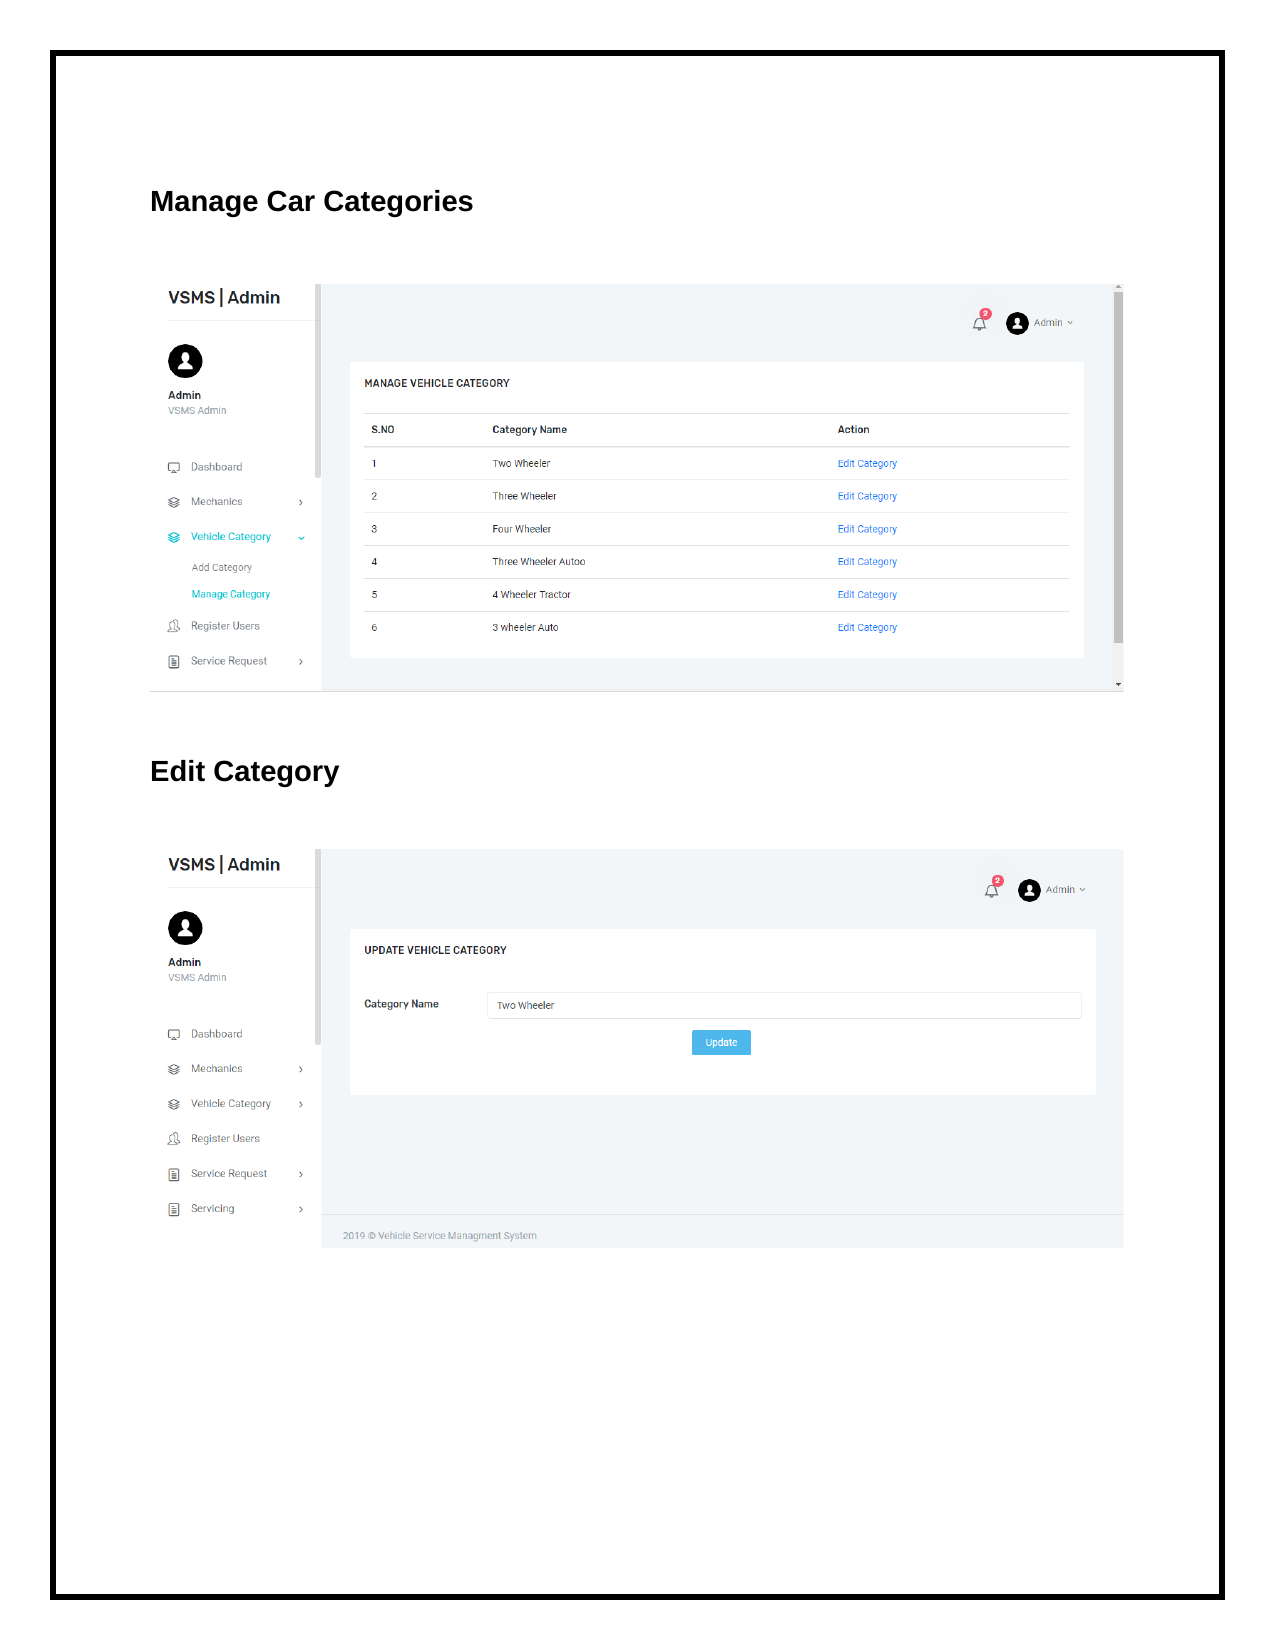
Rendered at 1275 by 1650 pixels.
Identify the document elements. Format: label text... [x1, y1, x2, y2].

text Edit Category [150, 754, 1125, 787]
text Manage Car Categories [150, 183, 1125, 217]
picture [150, 284, 1124, 692]
picture [150, 849, 1124, 1248]
